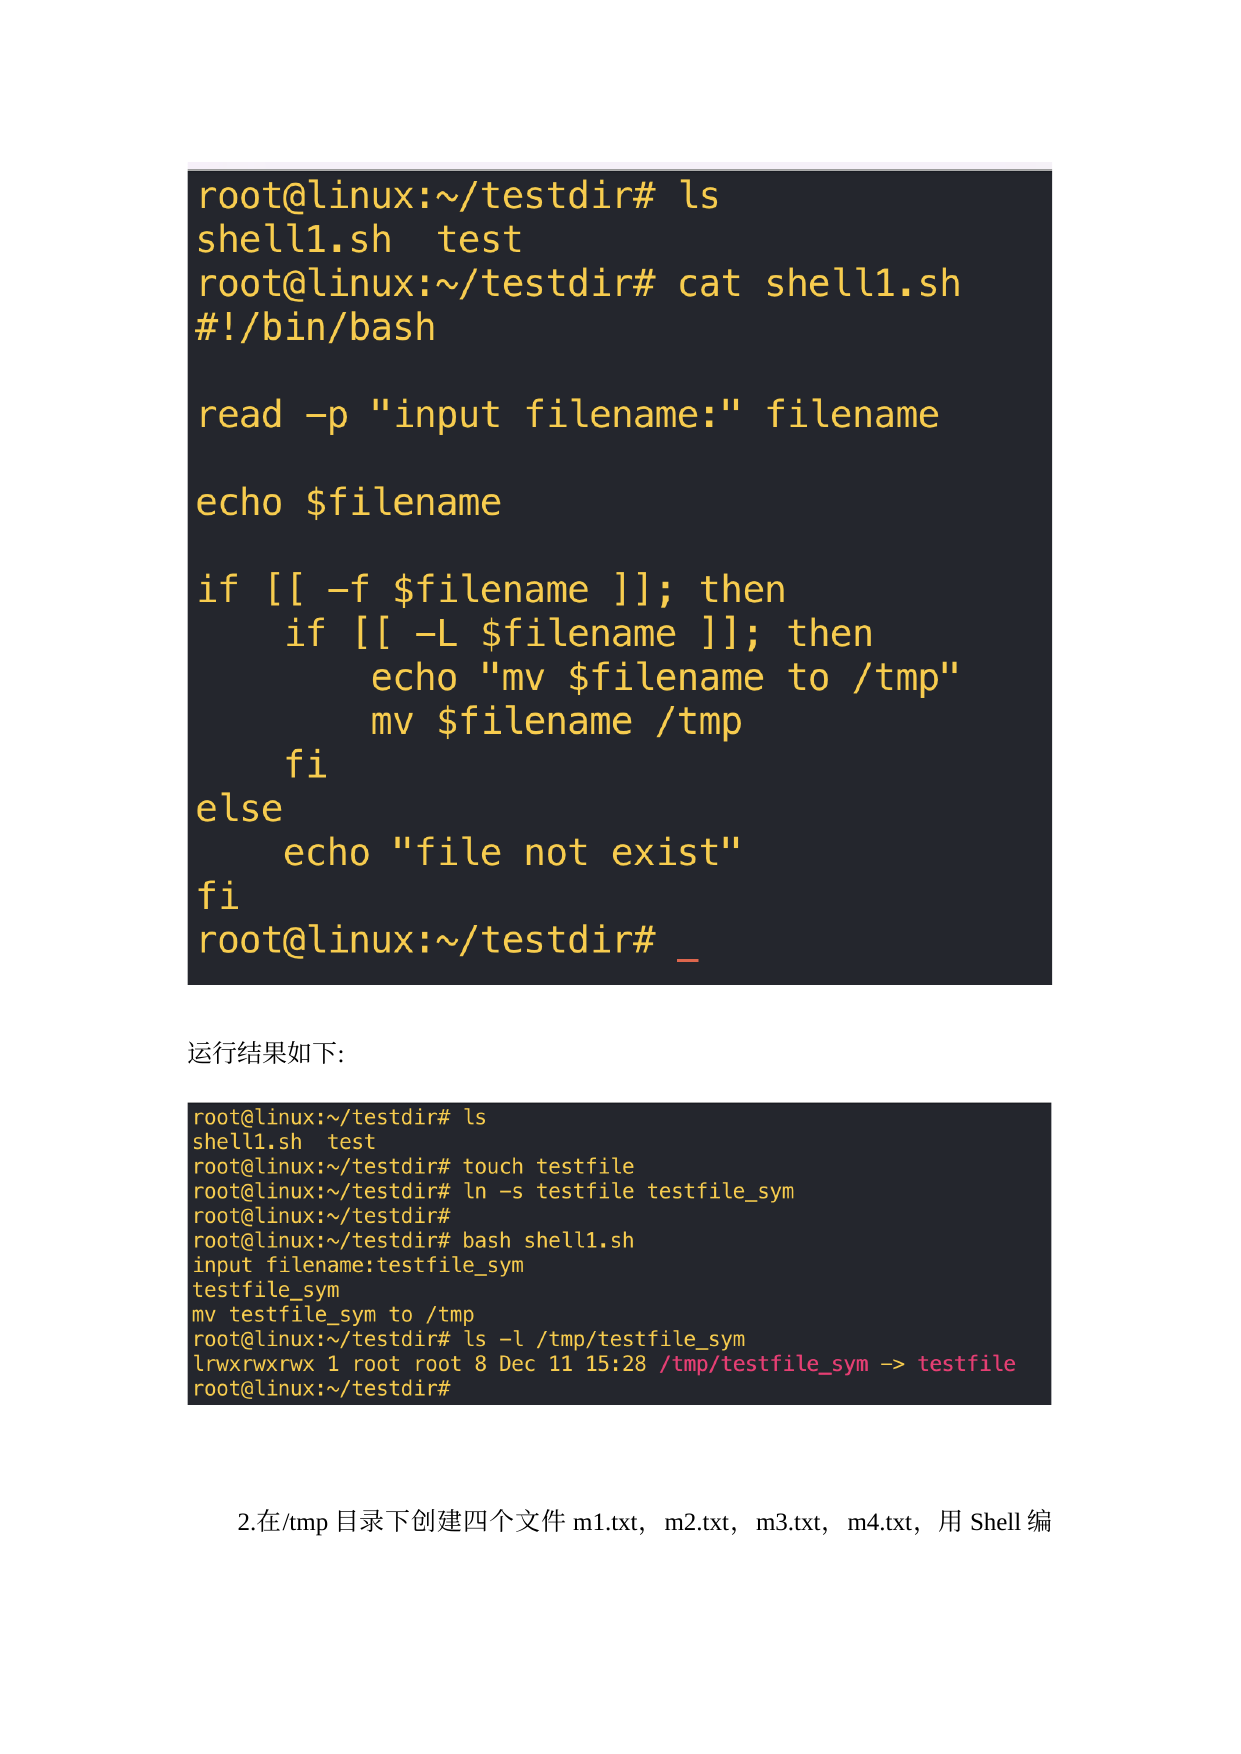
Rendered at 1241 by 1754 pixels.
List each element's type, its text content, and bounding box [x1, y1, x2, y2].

text 运行结果如下: [187, 1019, 1053, 1084]
picture [187, 1102, 1052, 1405]
picture [187, 162, 1053, 985]
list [187, 1487, 1053, 1552]
